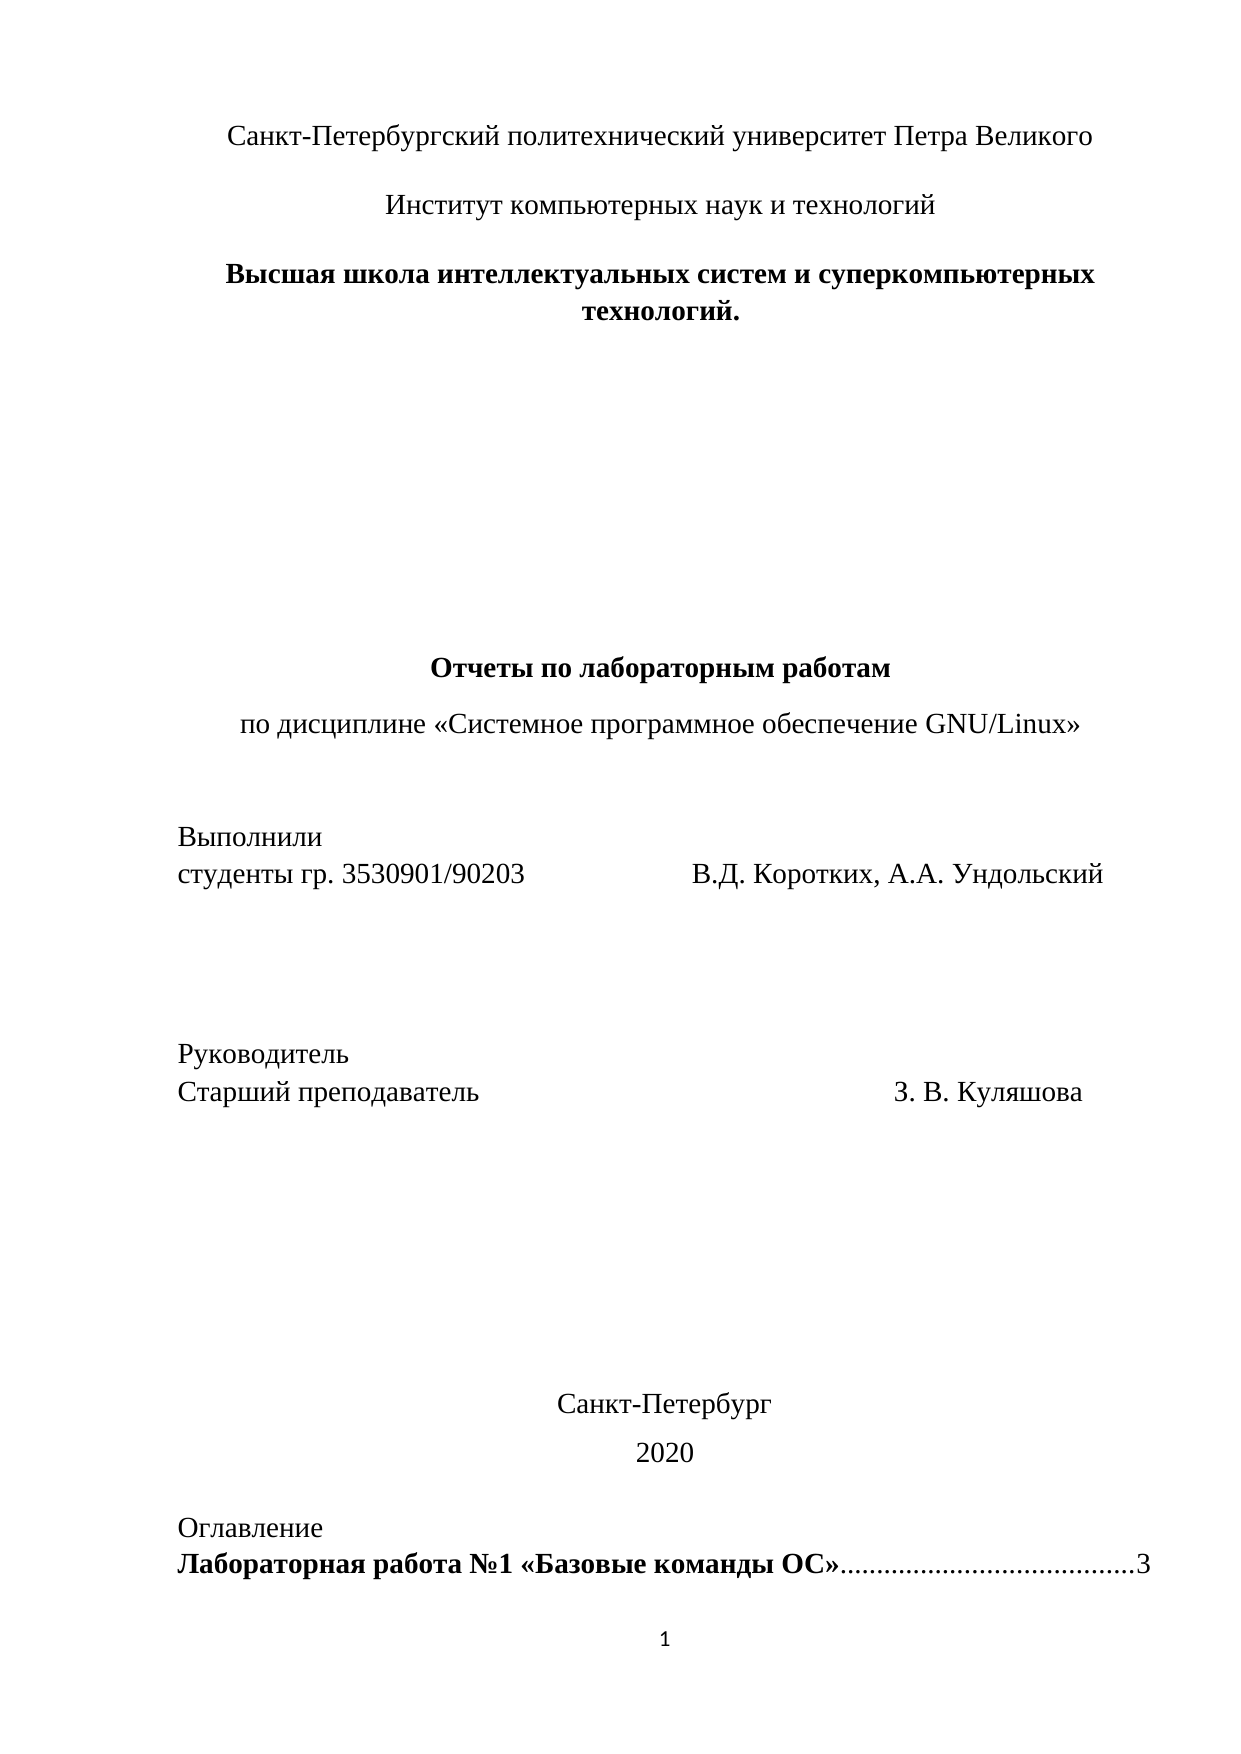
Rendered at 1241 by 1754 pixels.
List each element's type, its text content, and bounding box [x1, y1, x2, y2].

text студенты гр. 3530901/90203 В.Д. Коротких, А.А. Ундольский [177, 857, 1152, 890]
text Санкт-Петербург 2020 [528, 1386, 801, 1469]
text Выполнили [177, 819, 1144, 852]
text Институт компьютерных наук и технологий [177, 187, 1143, 221]
text по дисциплине «Системное программное обеспечение GNU/Linux» [177, 706, 1143, 740]
text Старший преподаватель З. В. Куляшова [177, 1074, 1152, 1108]
text Высшая школа интеллектуальных систем и суперкомпьютерных технологий. [177, 256, 1143, 326]
text Отчеты по лабораторным работам [177, 651, 1144, 684]
text Санкт-Петербургский политехнический университет Петра Великого [177, 118, 1143, 152]
text Руководитель [177, 1037, 1144, 1070]
